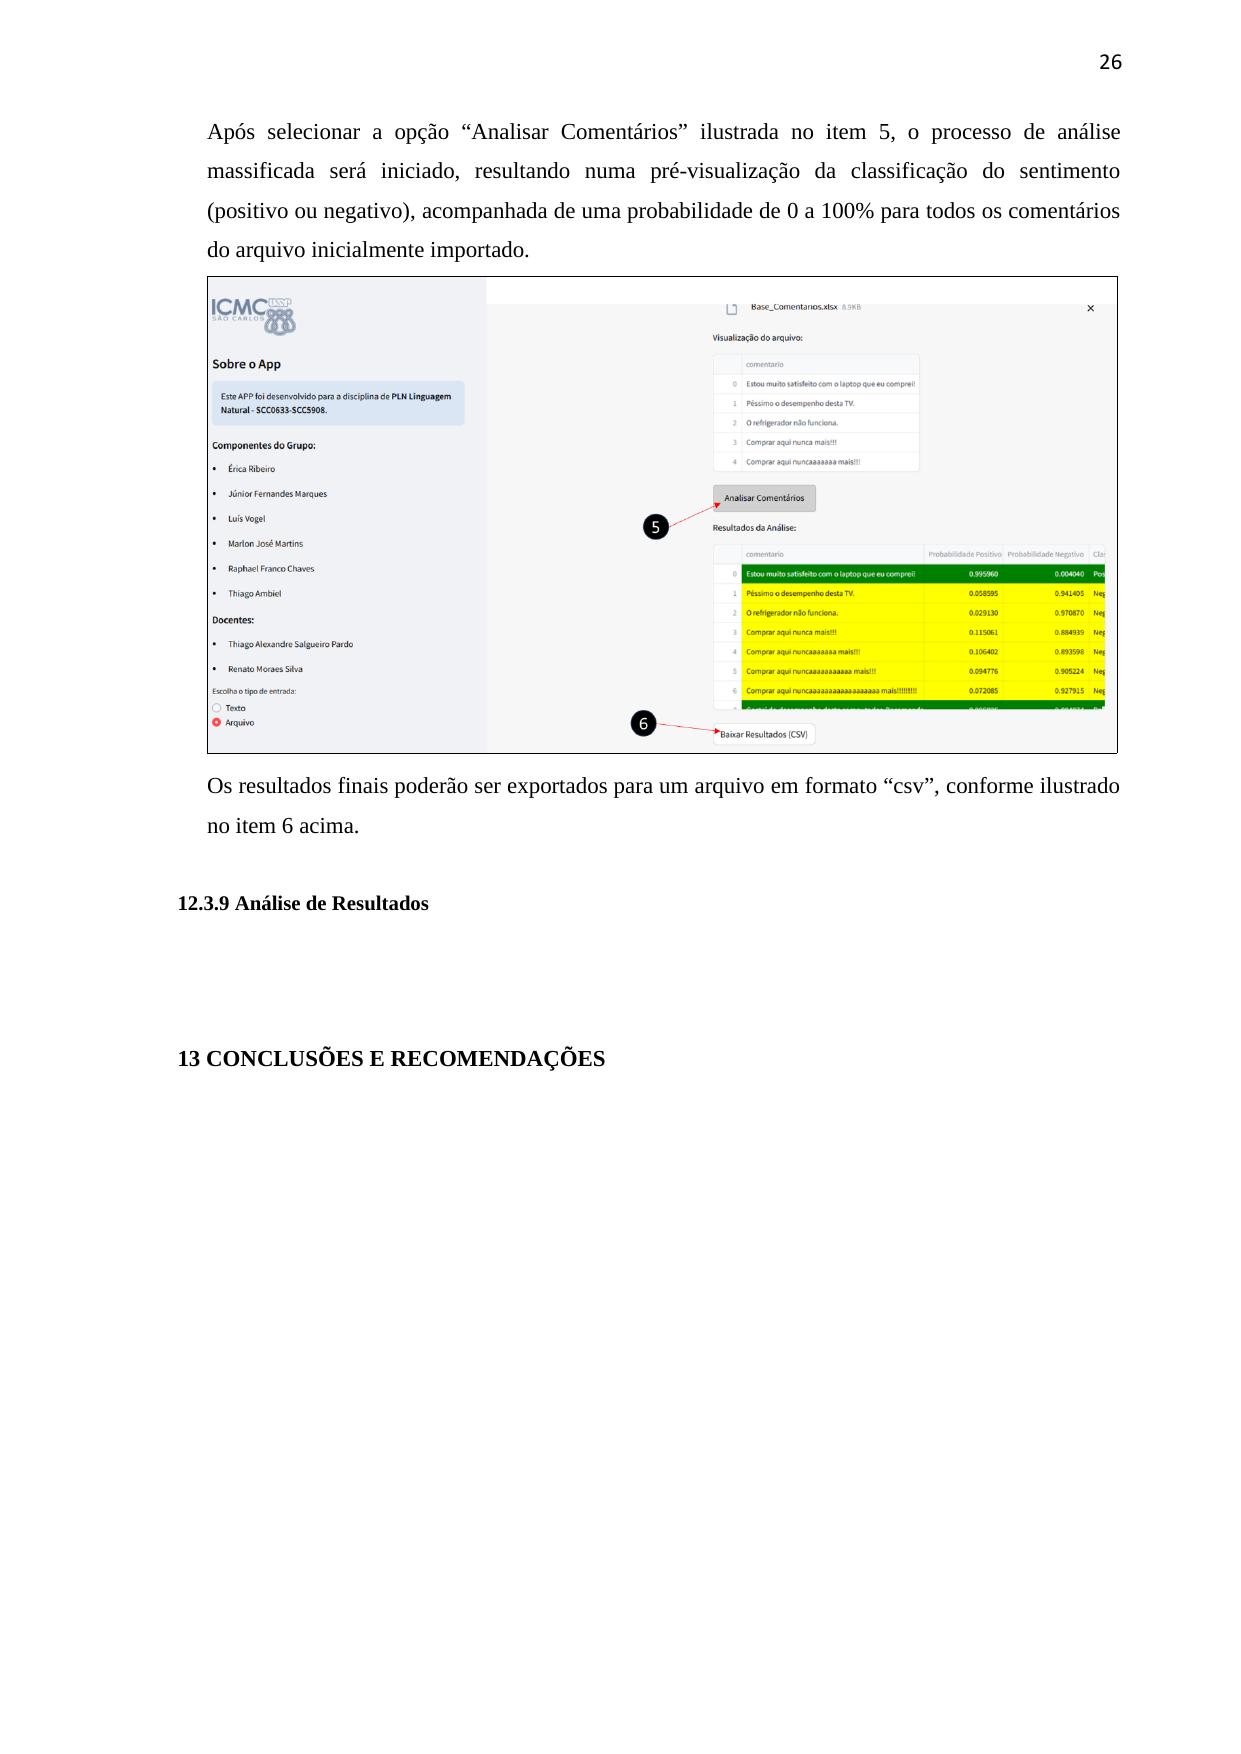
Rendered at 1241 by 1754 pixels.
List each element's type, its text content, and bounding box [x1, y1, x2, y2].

subtitle 12.3.9 Análise de Resultados [177, 891, 1122, 915]
subtitle 13 CONCLUSÕES E RECOMENDAÇÕES [177, 1045, 1122, 1071]
list Após selecionar a opção “Analisar Comentários” ilustrada no item 5, o processo de análise massificada será iniciado, resultando numa pré-visualização da classificação do sentimento (positivo ou negativo), acompanhada de uma probabilidade de 0 a 100% para todos os comentários do arquivo inicialmente importado. [207, 118, 1122, 263]
picture [208, 277, 1117, 753]
list Os resultados finais poderão ser exportados para um arquivo em formato “csv”, conforme ilustrado no item 6 acima. [207, 772, 1122, 838]
